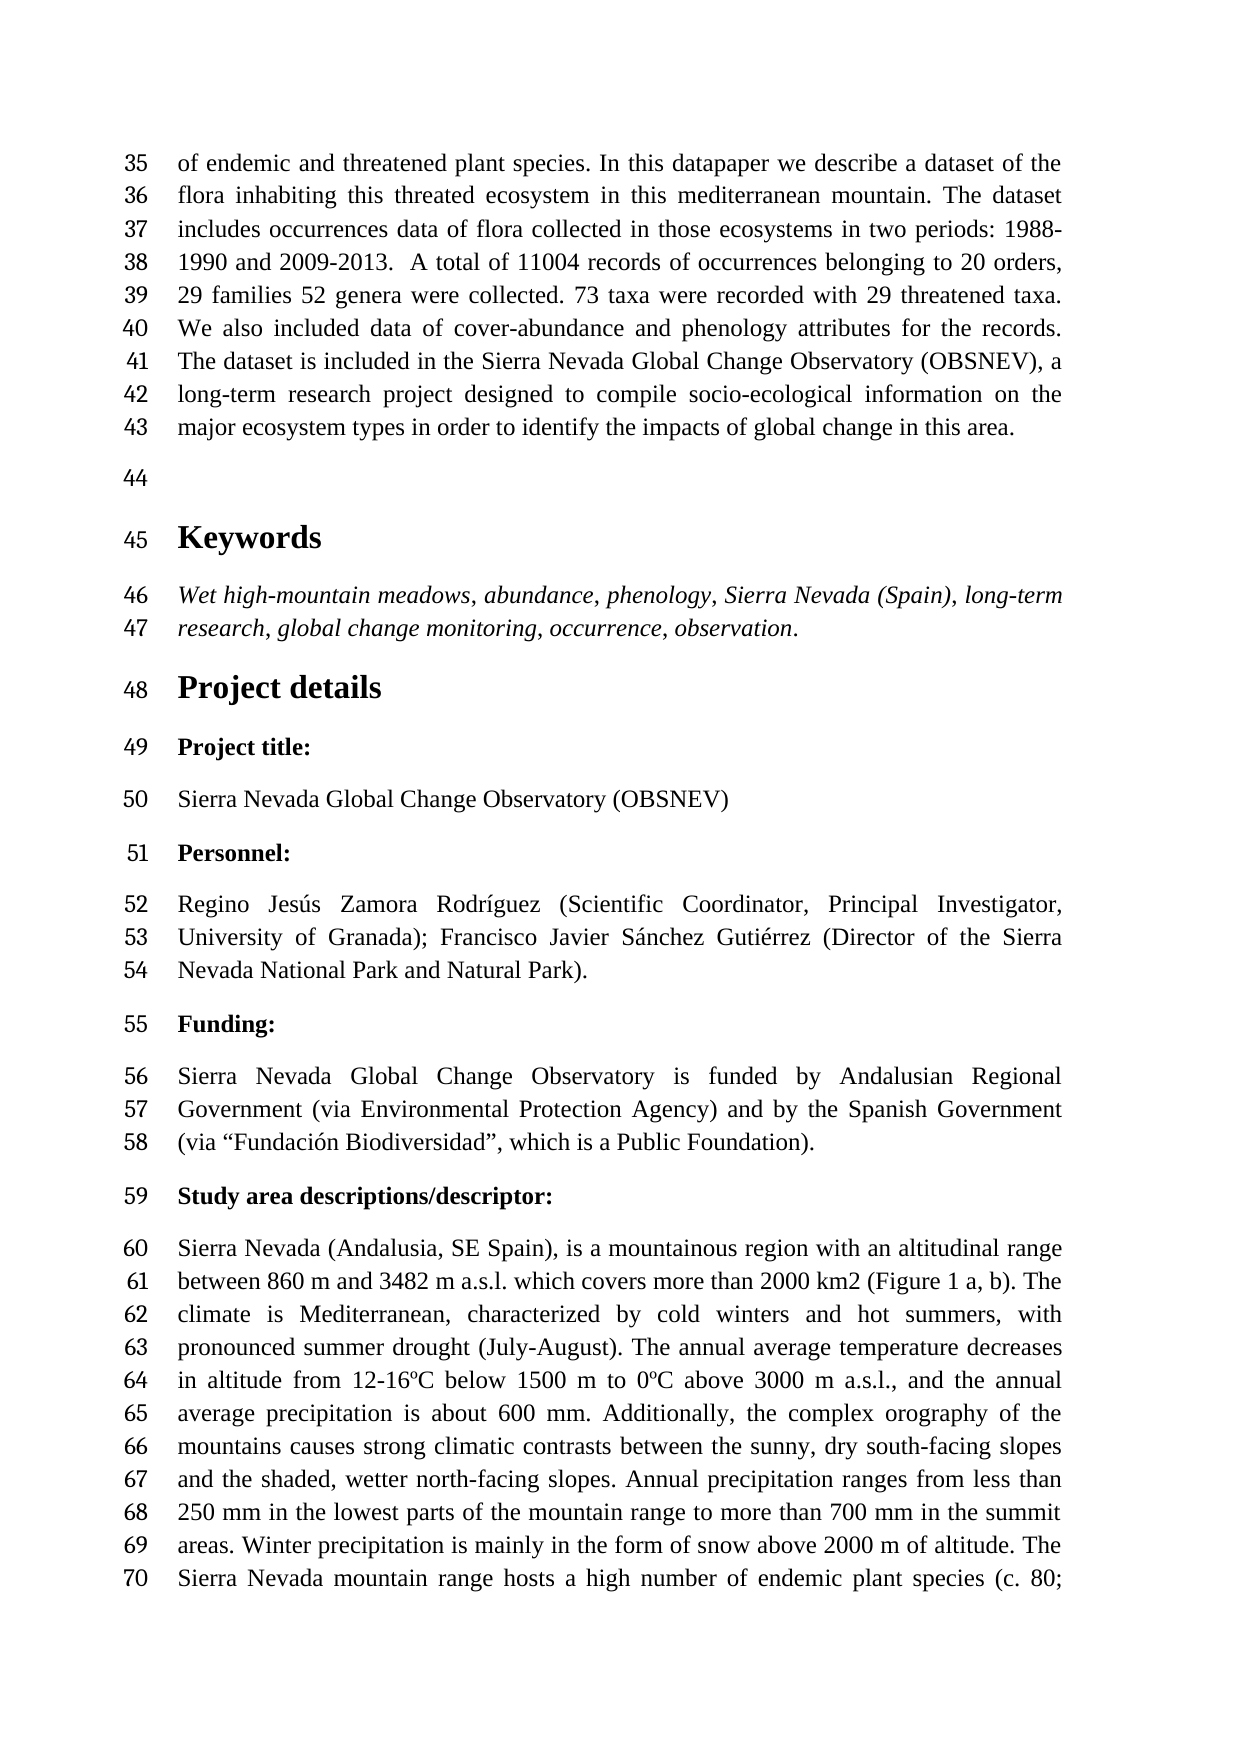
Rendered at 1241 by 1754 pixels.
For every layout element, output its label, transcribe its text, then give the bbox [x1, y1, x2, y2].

subtitle Project title: [177, 732, 1063, 761]
subtitle Project details [177, 667, 1063, 705]
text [177, 148, 1063, 441]
subtitle Personnel: [177, 838, 1063, 866]
text Regino Jesús Zamora Rodríguez (Scientific Coordinator, Principal Investigator, University of Granada); Francisco Javier Sánchez Gutiérrez (Director of the Sierra Nevada National Park and Natural Park). [177, 889, 1063, 984]
text Sierra Nevada Global Change Observatory (OBSNEV) [177, 784, 1063, 812]
subtitle Study area descriptions/descriptor: [177, 1181, 1063, 1210]
text Sierra Nevada Global Change Observatory is funded by Andalusian Regional Government (via Environmental Protection Agency) and by the Spanish Government (via “Fundación Biodiversidad”, which is a Public Foundation). [177, 1061, 1063, 1156]
subtitle Funding: [177, 1009, 1063, 1038]
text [177, 1233, 1063, 1592]
subtitle Keywords [177, 517, 1063, 556]
text Wet high-mountain meadows, abundance, phenology, Sierra Nevada (Spain), long-term research, global change monitoring, occurrence, observation. [177, 580, 1063, 642]
